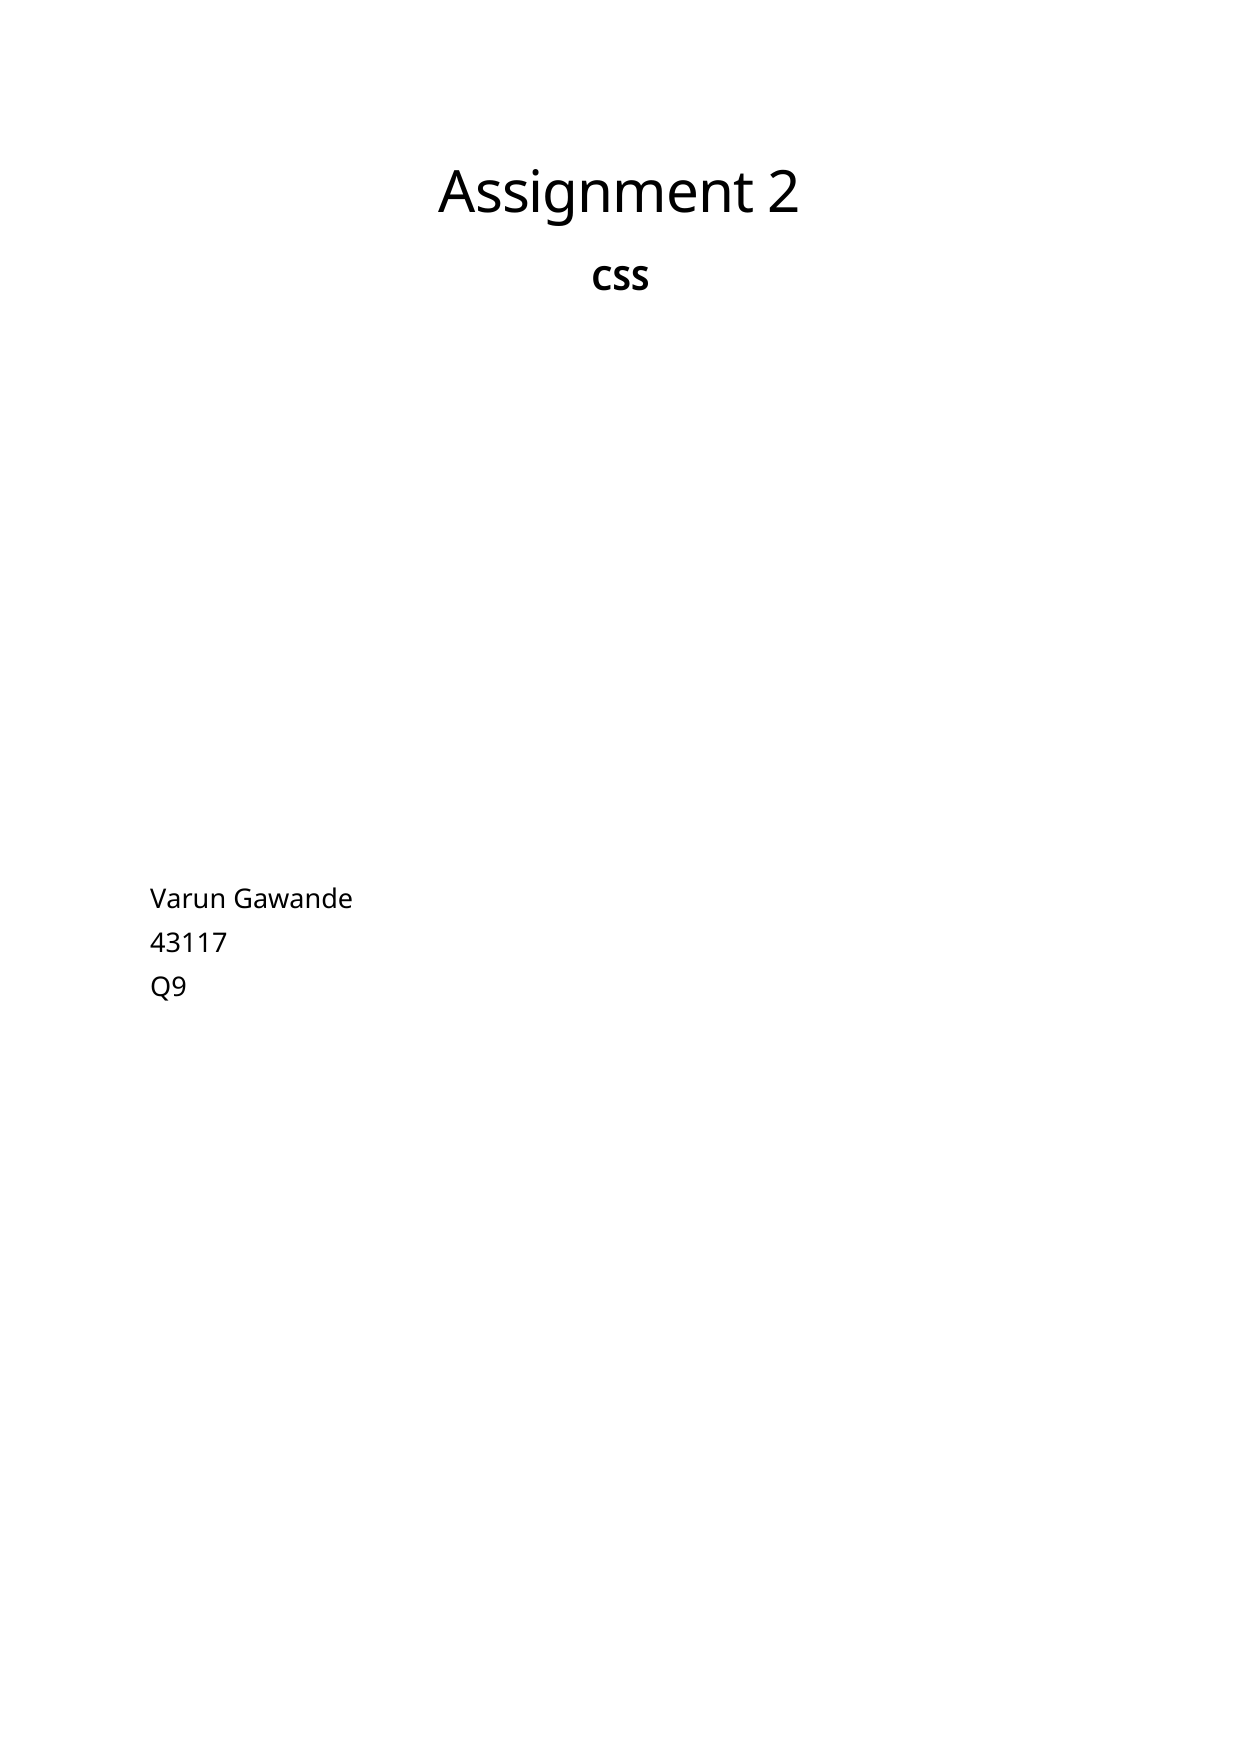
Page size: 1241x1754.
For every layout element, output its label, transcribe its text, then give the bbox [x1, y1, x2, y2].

subtitle Q9 [150, 967, 1090, 1004]
subtitle 43117 [150, 923, 1090, 960]
title Assignment 2 [150, 150, 1090, 229]
subtitle CSS [150, 254, 1090, 300]
subtitle Varun Gawande [150, 879, 1090, 916]
